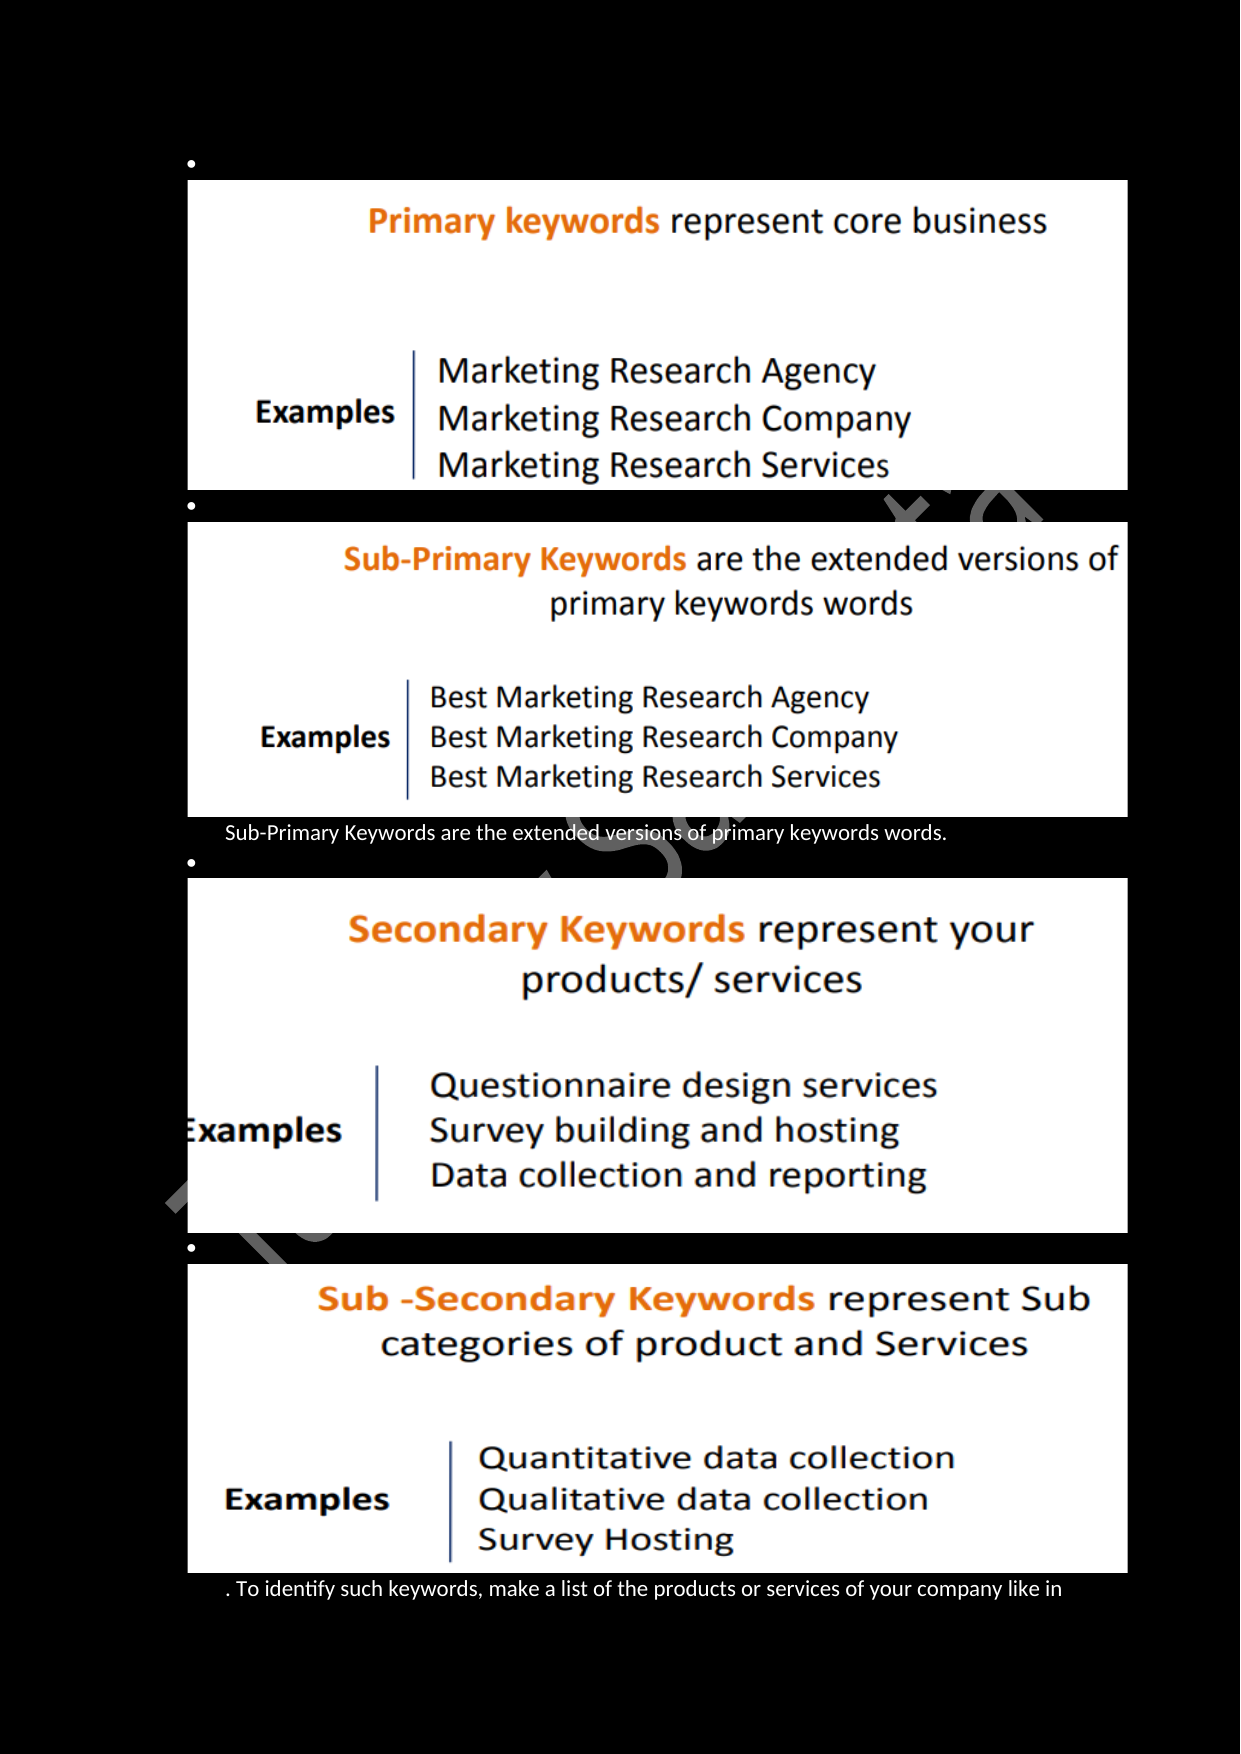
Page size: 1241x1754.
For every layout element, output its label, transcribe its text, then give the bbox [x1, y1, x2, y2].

list Sub-Primary Keywords are the extended versions of primary keywords words. [187, 492, 1090, 522]
picture [187, 522, 1128, 817]
picture [187, 1264, 1128, 1573]
picture [187, 878, 1128, 1233]
picture [187, 180, 1128, 490]
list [187, 1573, 1090, 1602]
list Sub-Primary Keywords are the extended versions of primary keywords words. [187, 817, 1090, 847]
